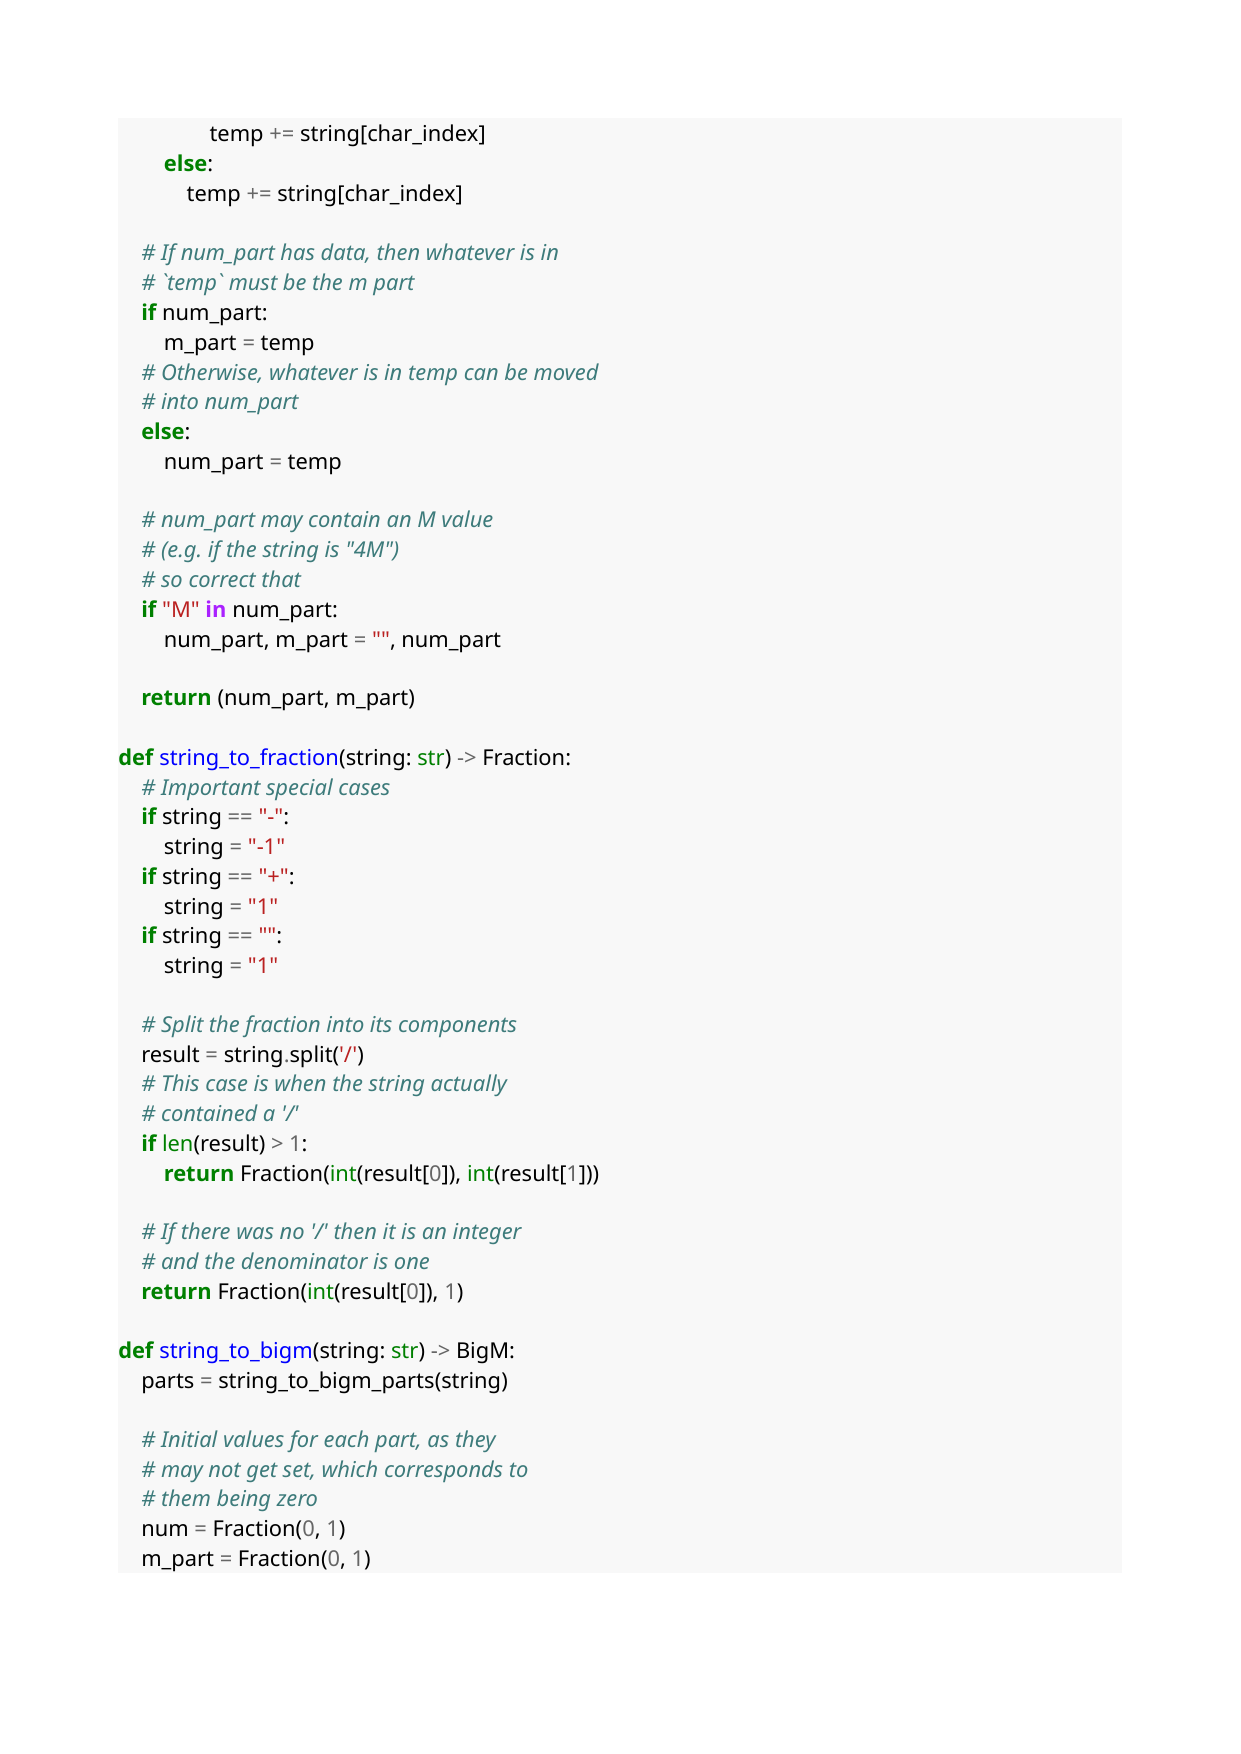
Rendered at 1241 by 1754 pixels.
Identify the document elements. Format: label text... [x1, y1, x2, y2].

text temp += string[char_index] [118, 178, 1122, 207]
text # into num_part [118, 386, 1122, 416]
text result = string.split('/') [118, 1038, 1122, 1068]
text if string == "": [118, 920, 1122, 950]
text # them being zero [118, 1483, 1122, 1513]
text if num_part: [118, 297, 1122, 327]
text if string == "-": [118, 801, 1122, 831]
text if len(result) > 1: [118, 1128, 1122, 1158]
text # so correct that [118, 564, 1122, 594]
text # contained a '/' [118, 1098, 1122, 1128]
text # and the denominator is one [118, 1246, 1122, 1276]
text # If there was no '/' then it is an integer [118, 1216, 1122, 1246]
text # num_part may contain an M value [118, 504, 1122, 534]
text else: [118, 416, 1122, 446]
text string = "-1" [118, 831, 1122, 861]
text def string_to_bigm(string: str) -> BigM: [118, 1335, 1122, 1365]
text string = "1" [118, 891, 1122, 920]
text def string_to_fraction(string: str) -> Fraction: [118, 742, 1122, 771]
text # `temp` must be the m part [118, 267, 1122, 297]
text return Fraction(int(result[0]), int(result[1])) [118, 1158, 1122, 1187]
text num_part = temp [118, 446, 1122, 476]
text if "M" in num_part: [118, 594, 1122, 623]
text return (num_part, m_part) [118, 682, 1122, 712]
text if string == "+": [118, 861, 1122, 891]
text return Fraction(int(result[0]), 1) [118, 1276, 1122, 1306]
text string = "1" [118, 950, 1122, 980]
text # Initial values for each part, as they [118, 1424, 1122, 1453]
text # may not get set, which corresponds to [118, 1453, 1122, 1483]
text temp += string[char_index] [118, 118, 1122, 148]
text num_part, m_part = "", num_part [118, 623, 1122, 653]
text num = Fraction(0, 1) [118, 1513, 1122, 1543]
text # Otherwise, whatever is in temp can be moved [118, 356, 1122, 386]
text # (e.g. if the string is "4M") [118, 534, 1122, 564]
text parts = string_to_bigm_parts(string) [118, 1365, 1122, 1395]
text # This case is when the string actually [118, 1068, 1122, 1098]
text else: [118, 148, 1122, 178]
text # Split the fraction into its components [118, 1009, 1122, 1038]
text m_part = Fraction(0, 1) [118, 1543, 1122, 1573]
text m_part = temp [118, 327, 1122, 356]
text # If num_part has data, then whatever is in [118, 237, 1122, 267]
text # Important special cases [118, 771, 1122, 801]
